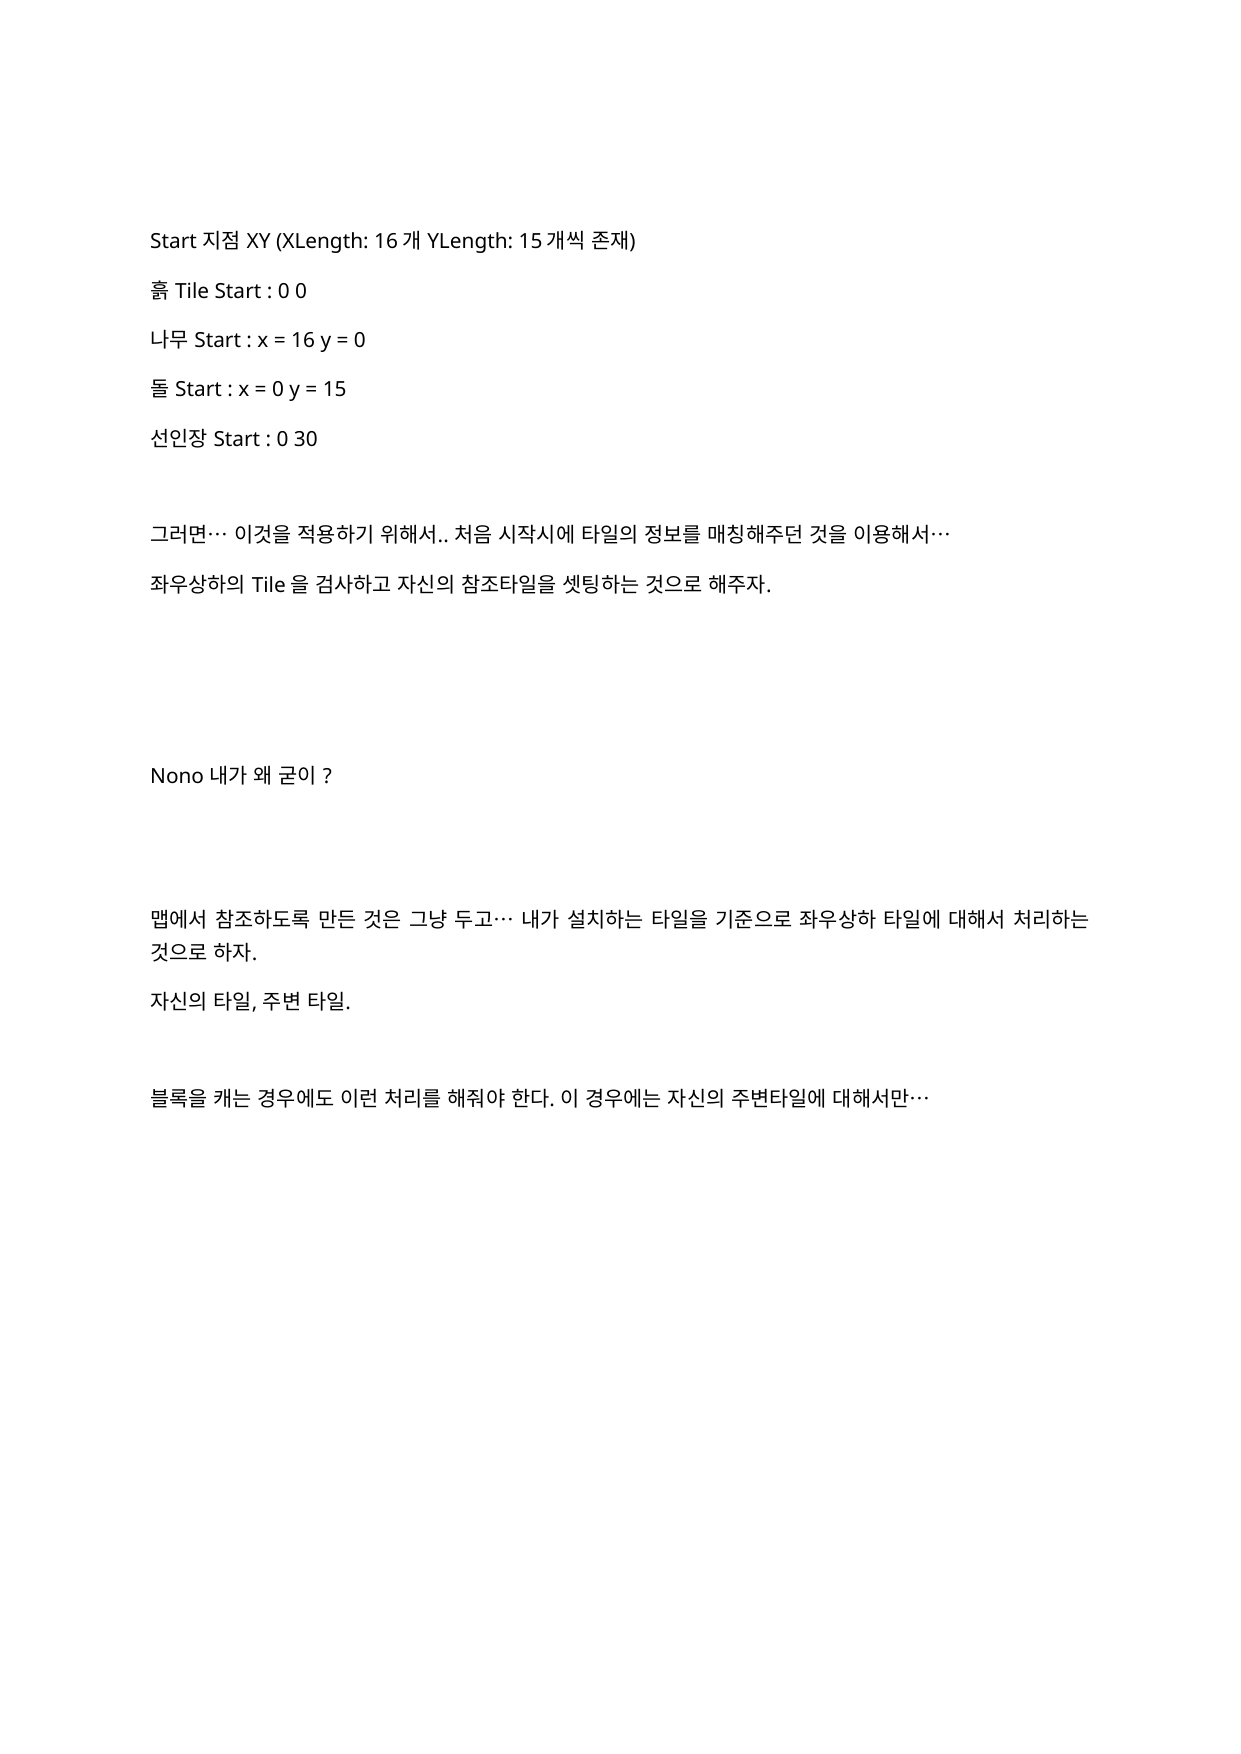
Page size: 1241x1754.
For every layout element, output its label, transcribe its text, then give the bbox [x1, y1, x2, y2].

text 선인장 Start : 0 30 [150, 422, 1090, 452]
text 좌우상하의 Tile을 검사하고 자신의 참조타일을 셋팅하는 것으로 해주자. [150, 568, 1090, 598]
text Nono 내가 왜 굳이 ? [150, 759, 1090, 789]
text 그러면… 이것을 적용하기 위해서.. 처음 시작시에 타일의 정보를 매칭해주던 것을 이용해서… [150, 519, 1090, 549]
text 자신의 타일, 주변 타일. [150, 985, 1090, 1016]
text Start 지점 XY (XLength: 16개 YLength: 15개씩 존재) [150, 224, 1090, 255]
text 나무 Start : x = 16 y = 0 [150, 323, 1090, 353]
text 흙 Tile Start : 0 0 [150, 274, 1090, 304]
text 블록을 캐는 경우에도 이런 처리를 해줘야 한다. 이 경우에는 자신의 주변타일에 대해서만… [150, 1082, 1090, 1112]
text 맵에서 참조하도록 만든 것은 그냥 두고… 내가 설치하는 타일을 기준으로 좌우상하 타일에 대해서 처리하는 것으로 하자. [150, 903, 1090, 966]
text 돌 Start : x = 0 y = 15 [150, 373, 1090, 403]
